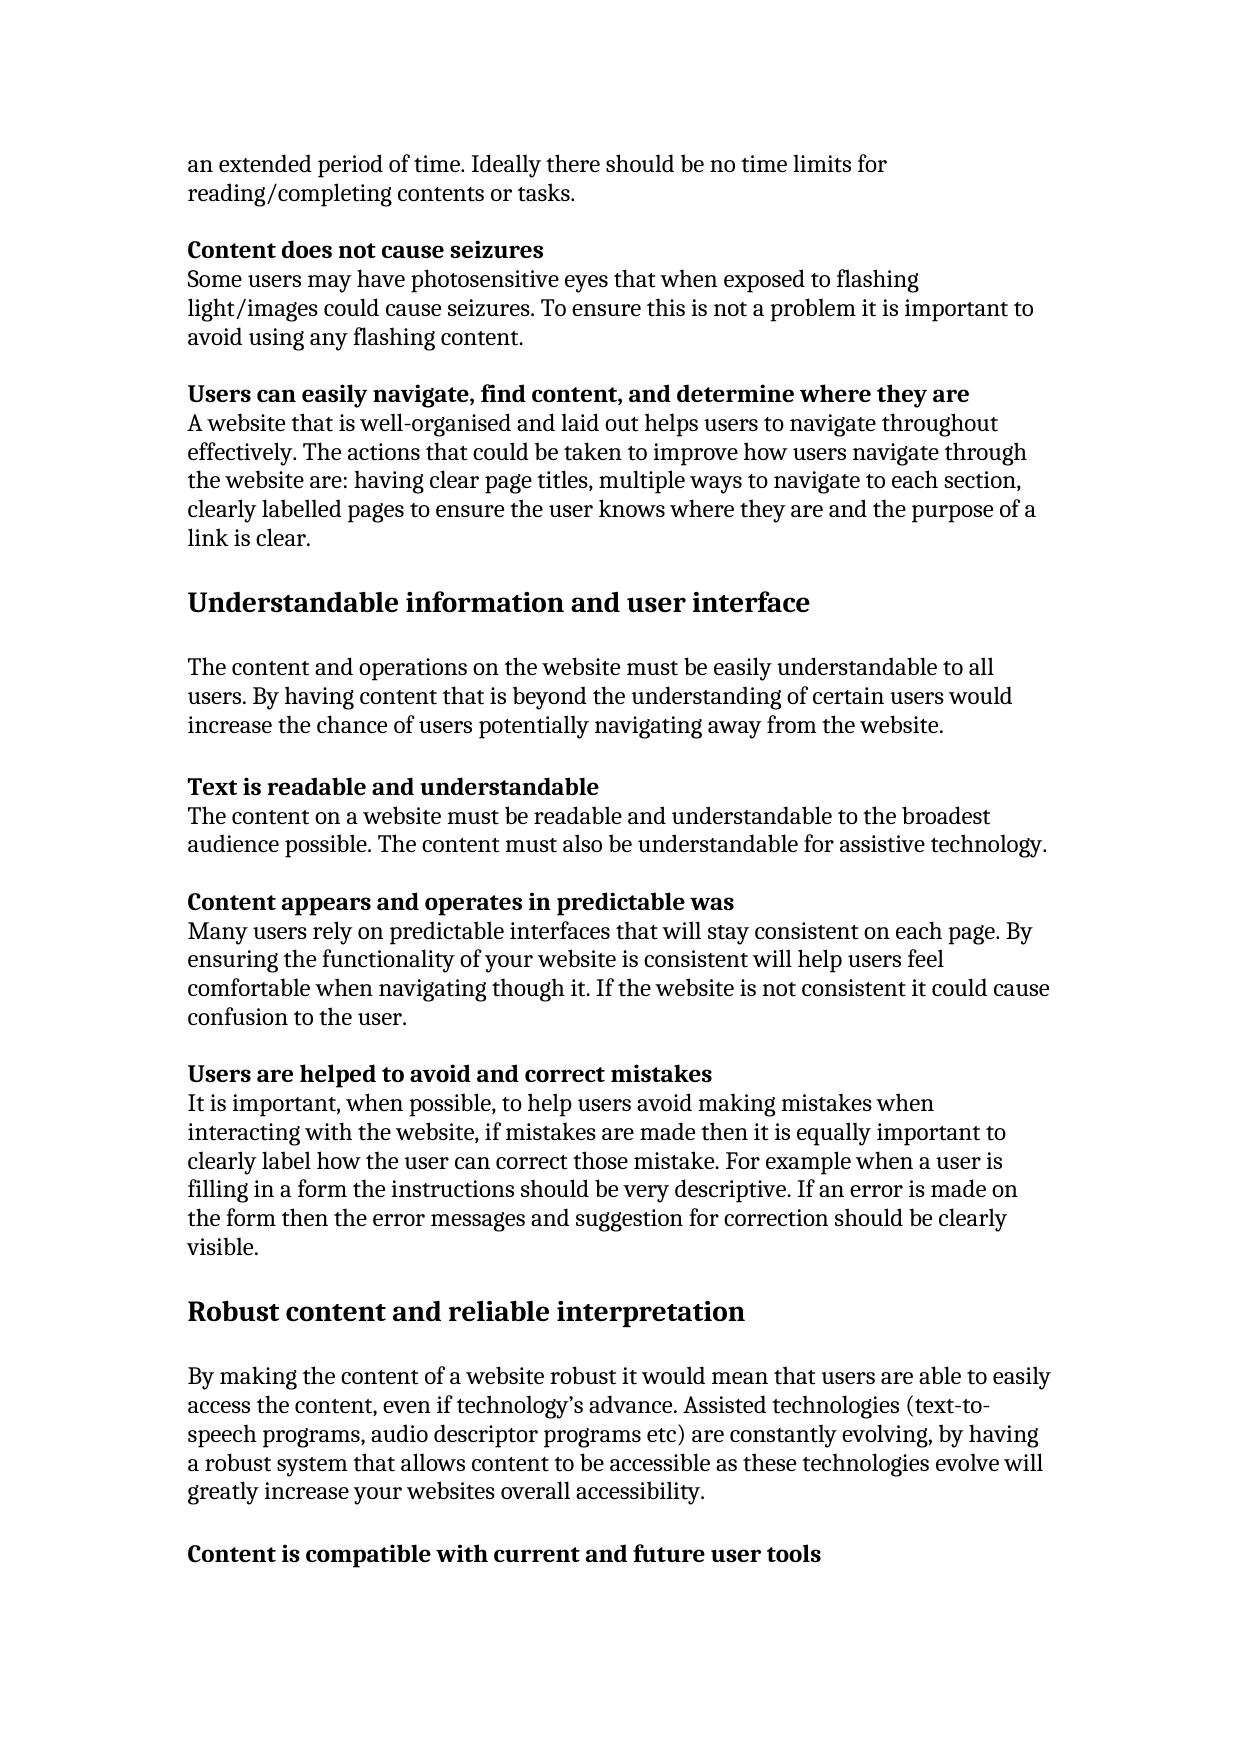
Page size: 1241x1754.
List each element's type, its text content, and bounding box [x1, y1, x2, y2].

text Some users may have photosensitive eyes that when exposed to flashing light/images could cause seizures. To ensure this is not a problem it is important to avoid using any flashing content. [187, 265, 1053, 351]
text The content on a website must be readable and understandable to the broadest audience possible. The content must also be understandable for assistive technology. [187, 802, 1053, 859]
text Text is readable and understandable [187, 773, 1053, 802]
text Content does not cause seizures [187, 236, 1053, 265]
text Users are helped to avoid and correct mistakes [187, 1060, 1053, 1089]
text By making the content of a website robust it would mean that users are able to easily access the content, even if technology’s advance. Assisted technologies (text-to-speech programs, audio descriptor programs etc) are constantly evolving, by having a robust system that allows content to be accessible as these technologies evolve will greatly increase your websites overall accessibility. [187, 1362, 1053, 1506]
text Content appears and operates in predictable was [187, 888, 1053, 917]
text It is important, when possible, to help users avoid making mistakes when interacting with the website, if mistakes are made then it is equally important to clearly label how the user can correct those mistake. For example when a user is filling in a form the instructions should be very descriptive. If an error is made on the form then the error messages and suggestion for correction should be clearly visible. [187, 1089, 1053, 1262]
text Many users rely on predictable interfaces that will stay consistent on each page. By ensuring the functionality of your website is consistent will help users feel comfortable when navigating though it. If the website is not consistent it could cause confusion to the user. [187, 917, 1053, 1032]
text Understandable information and user interface [187, 586, 1053, 619]
text Users can easily navigate, find content, and determine where they are [187, 380, 1053, 409]
text Content is compatible with current and future user tools [187, 1539, 1053, 1568]
text The content and operations on the website must be easily understandable to all users. By having content that is beyond the understanding of certain users would increase the chance of users potentially navigating away from the website. [187, 653, 1053, 739]
text A website that is well-organised and laid out helps users to navigate throughout effectively. The actions that could be taken to improve how users navigate through the website are: having clear page titles, multiple ways to navigate to each section, clearly labelled pages to ensure the user knows where they are and the purpose of a link is clear. [187, 409, 1053, 552]
text Robust content and reliable interpretation [187, 1295, 1053, 1329]
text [187, 150, 1053, 207]
